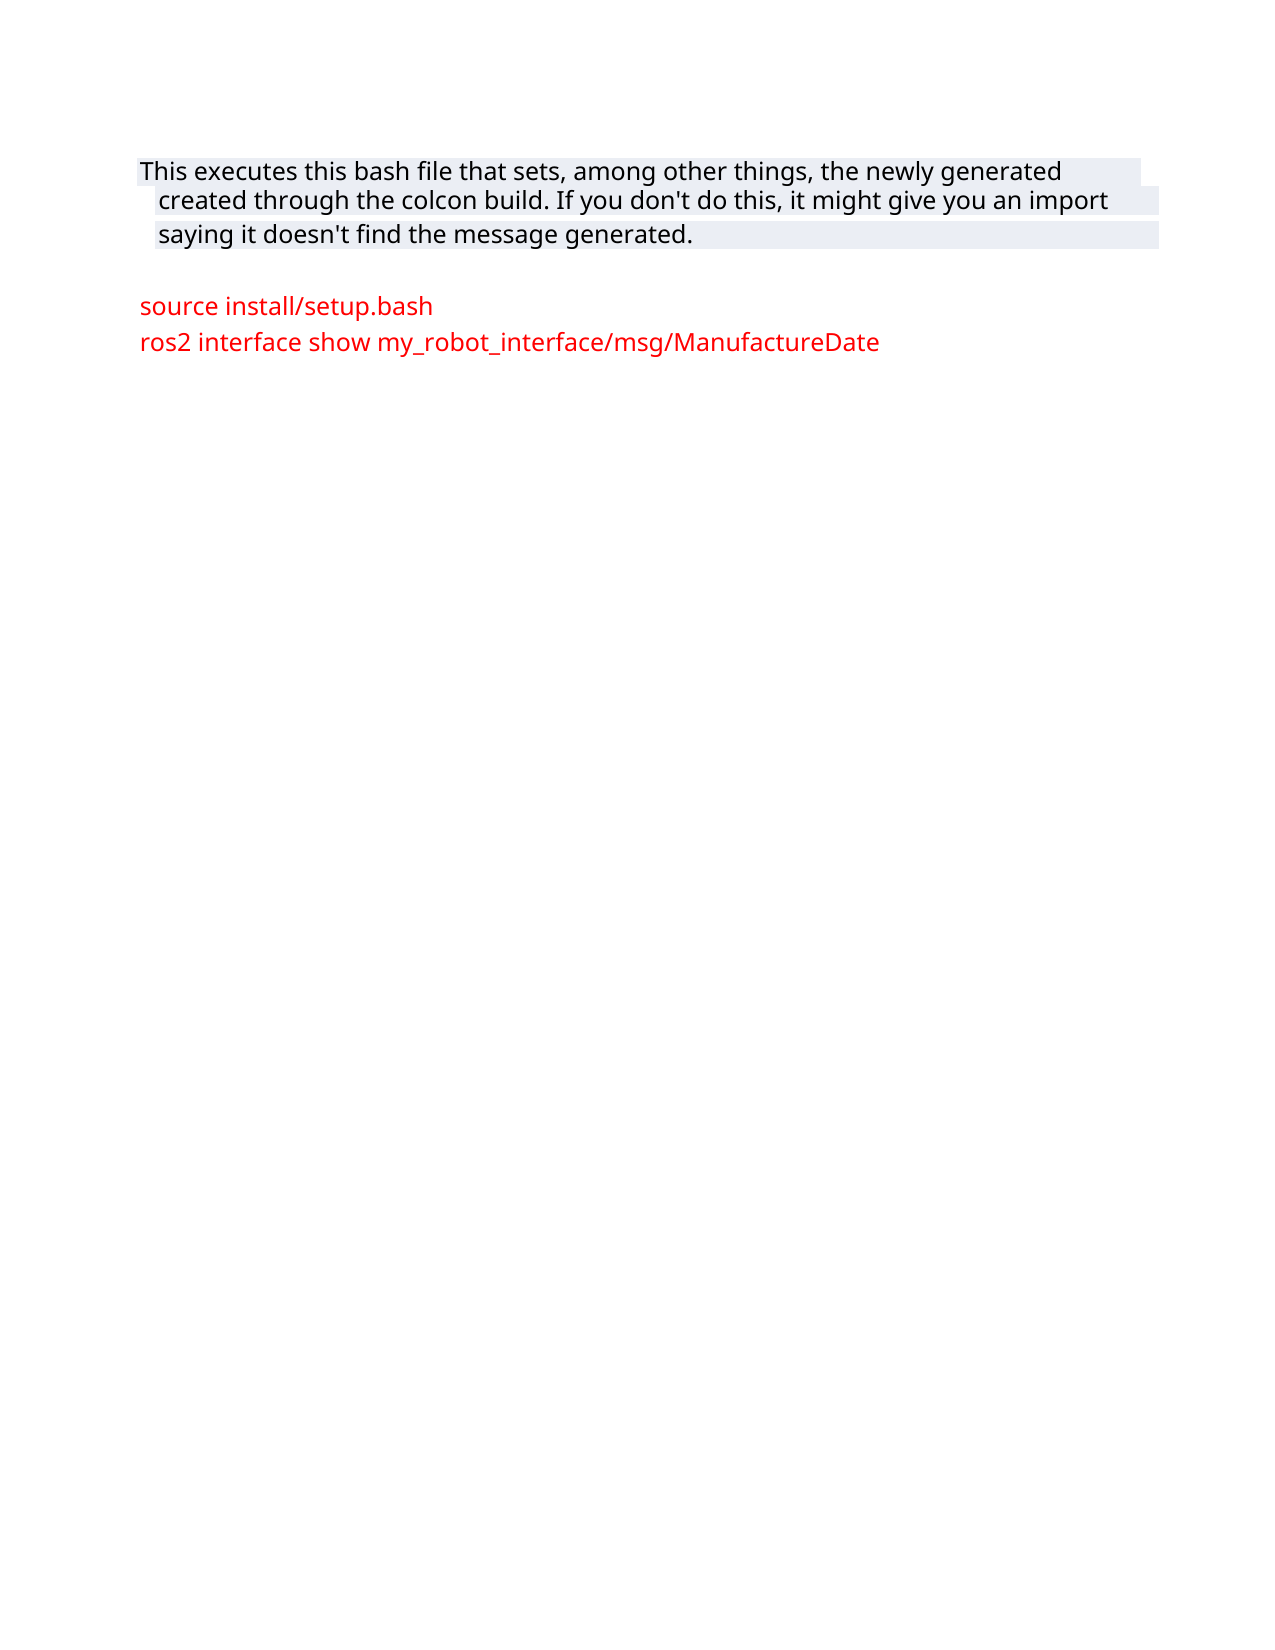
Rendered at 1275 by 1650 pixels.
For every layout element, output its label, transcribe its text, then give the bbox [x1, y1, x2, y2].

text ros2 interface show my_robot_interface/msg/ManufactureDate [139, 324, 1181, 358]
text source install/setup.bash [139, 289, 1181, 323]
